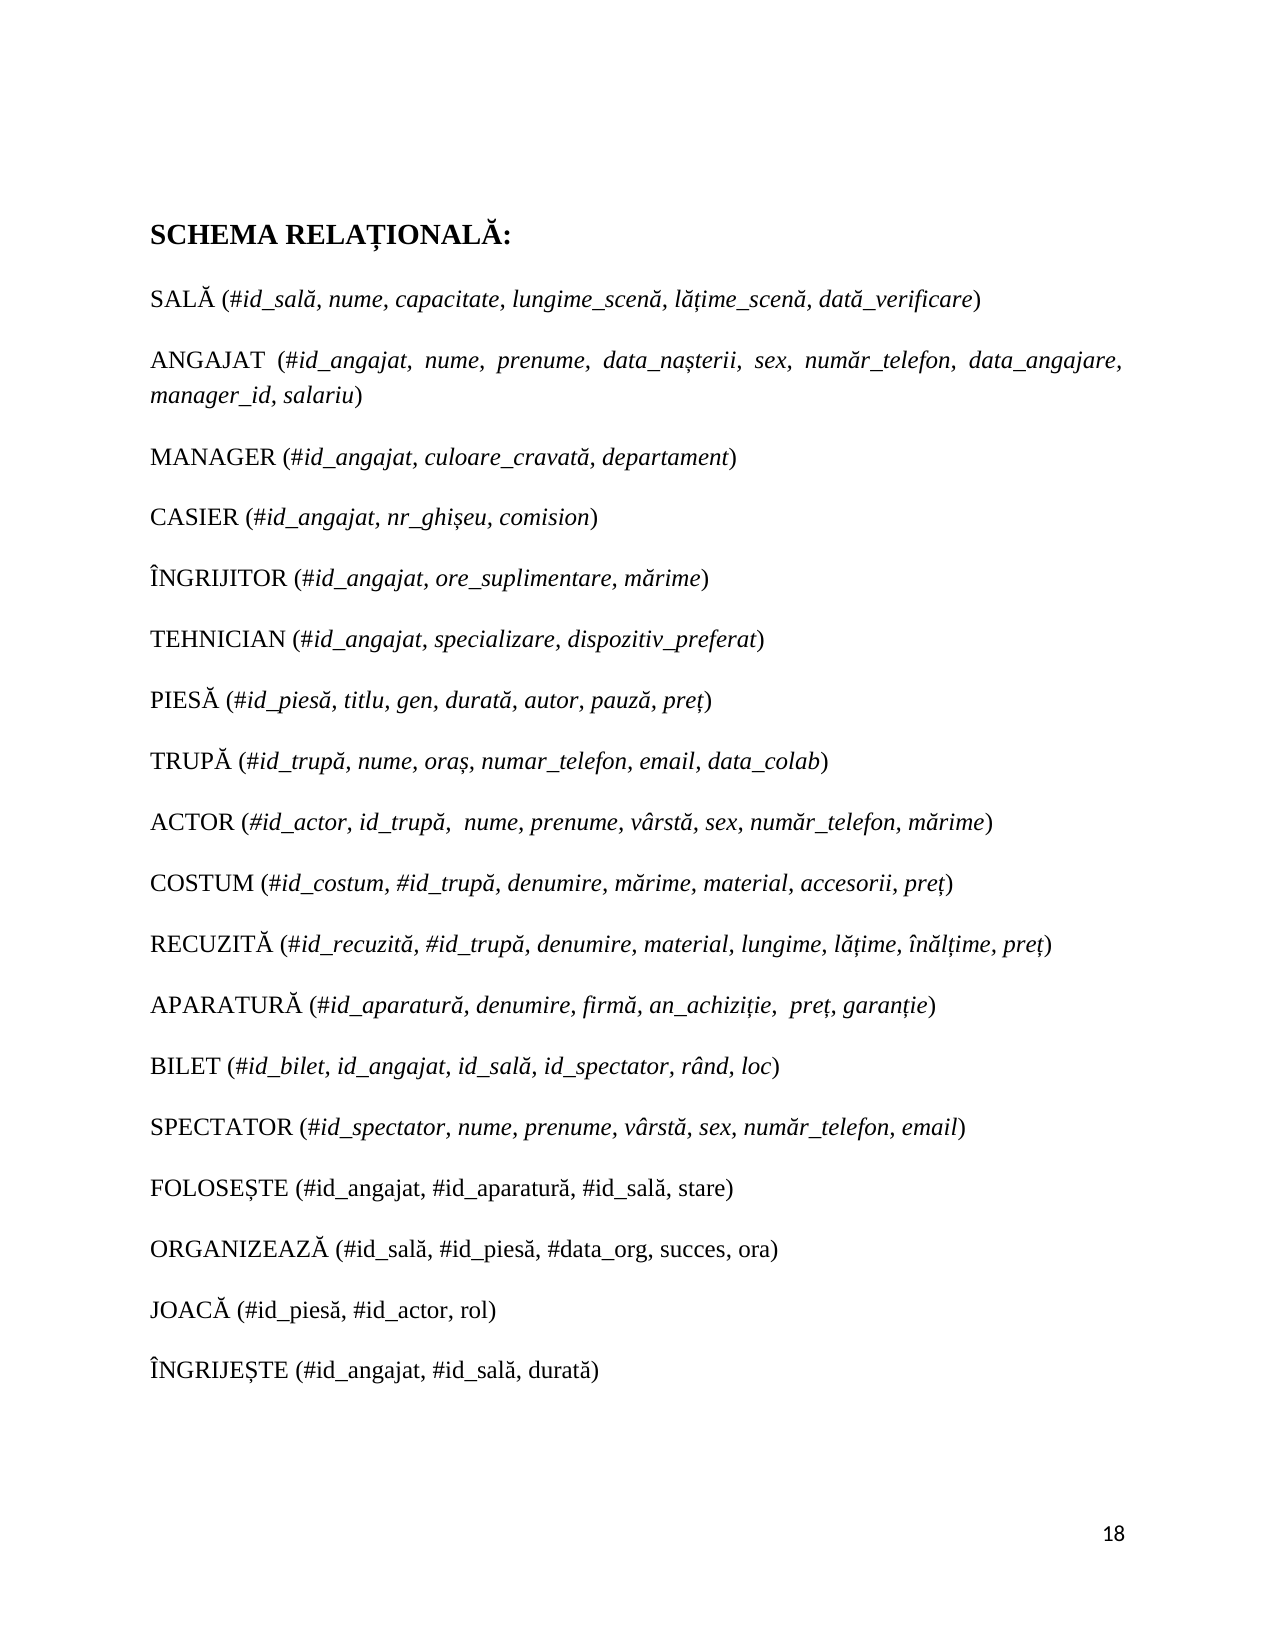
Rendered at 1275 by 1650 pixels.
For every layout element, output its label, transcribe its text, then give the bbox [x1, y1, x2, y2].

text BILET (#id_bilet, id_angajat, id_sală, id_spectator, rând, loc) [150, 1051, 1125, 1080]
text SALĂ (#id_sală, nume, capacitate, lungime_scenă, lățime_scenă, dată_verificare) [150, 284, 1125, 312]
text PIESĂ (#id_piesă, titlu, gen, durată, autor, pauză, preț) [150, 685, 1125, 714]
text ÎNGRIJITOR (#id_angajat, ore_suplimentare, mărime) [150, 563, 1125, 592]
text SCHEMA RELAȚIONALĂ: [150, 217, 1125, 250]
text RECUZITĂ (#id_recuzită, #id_trupă, denumire, material, lungime, lățime, înălțime, preț) [150, 929, 1125, 958]
text CASIER (#id_angajat, nr_ghișeu, comision) [150, 502, 1125, 531]
text APARATURĂ (#id_aparatură, denumire, firmă, an_achiziție, preț, garanție) [150, 990, 1125, 1019]
text SPECTATOR (#id_spectator, nume, prenume, vârstă, sex, număr_telefon, email) [150, 1112, 1125, 1141]
text FOLOSEȘTE (#id_angajat, #id_aparatură, #id_sală, stare) [150, 1173, 1125, 1202]
text ACTOR (#id_actor, id_trupă, nume, prenume, vârstă, sex, număr_telefon, mărime) [150, 807, 1125, 836]
text JOACĂ (#id_piesă, #id_actor, rol) [150, 1295, 1125, 1323]
text MANAGER (#id_angajat, culoare_cravată, departament) [150, 442, 1125, 470]
text TRUPĂ (#id_trupă, nume, oraș, numar_telefon, email, data_colab) [150, 746, 1125, 775]
text ORGANIZEAZĂ (#id_sală, #id_piesă, #data_org, succes, ora) [150, 1234, 1125, 1262]
text COSTUM (#id_costum, #id_trupă, denumire, mărime, material, accesorii, preț) [150, 868, 1125, 897]
text ANGAJAT (#id_angajat, nume, prenume, data_nașterii, sex, număr_telefon, data_angajare, manager_id, salariu) [150, 345, 1125, 409]
text TEHNICIAN (#id_angajat, specializare, dispozitiv_preferat) [150, 624, 1125, 653]
text ÎNGRIJEȘTE (#id_angajat, #id_sală, durată) [150, 1356, 1125, 1384]
